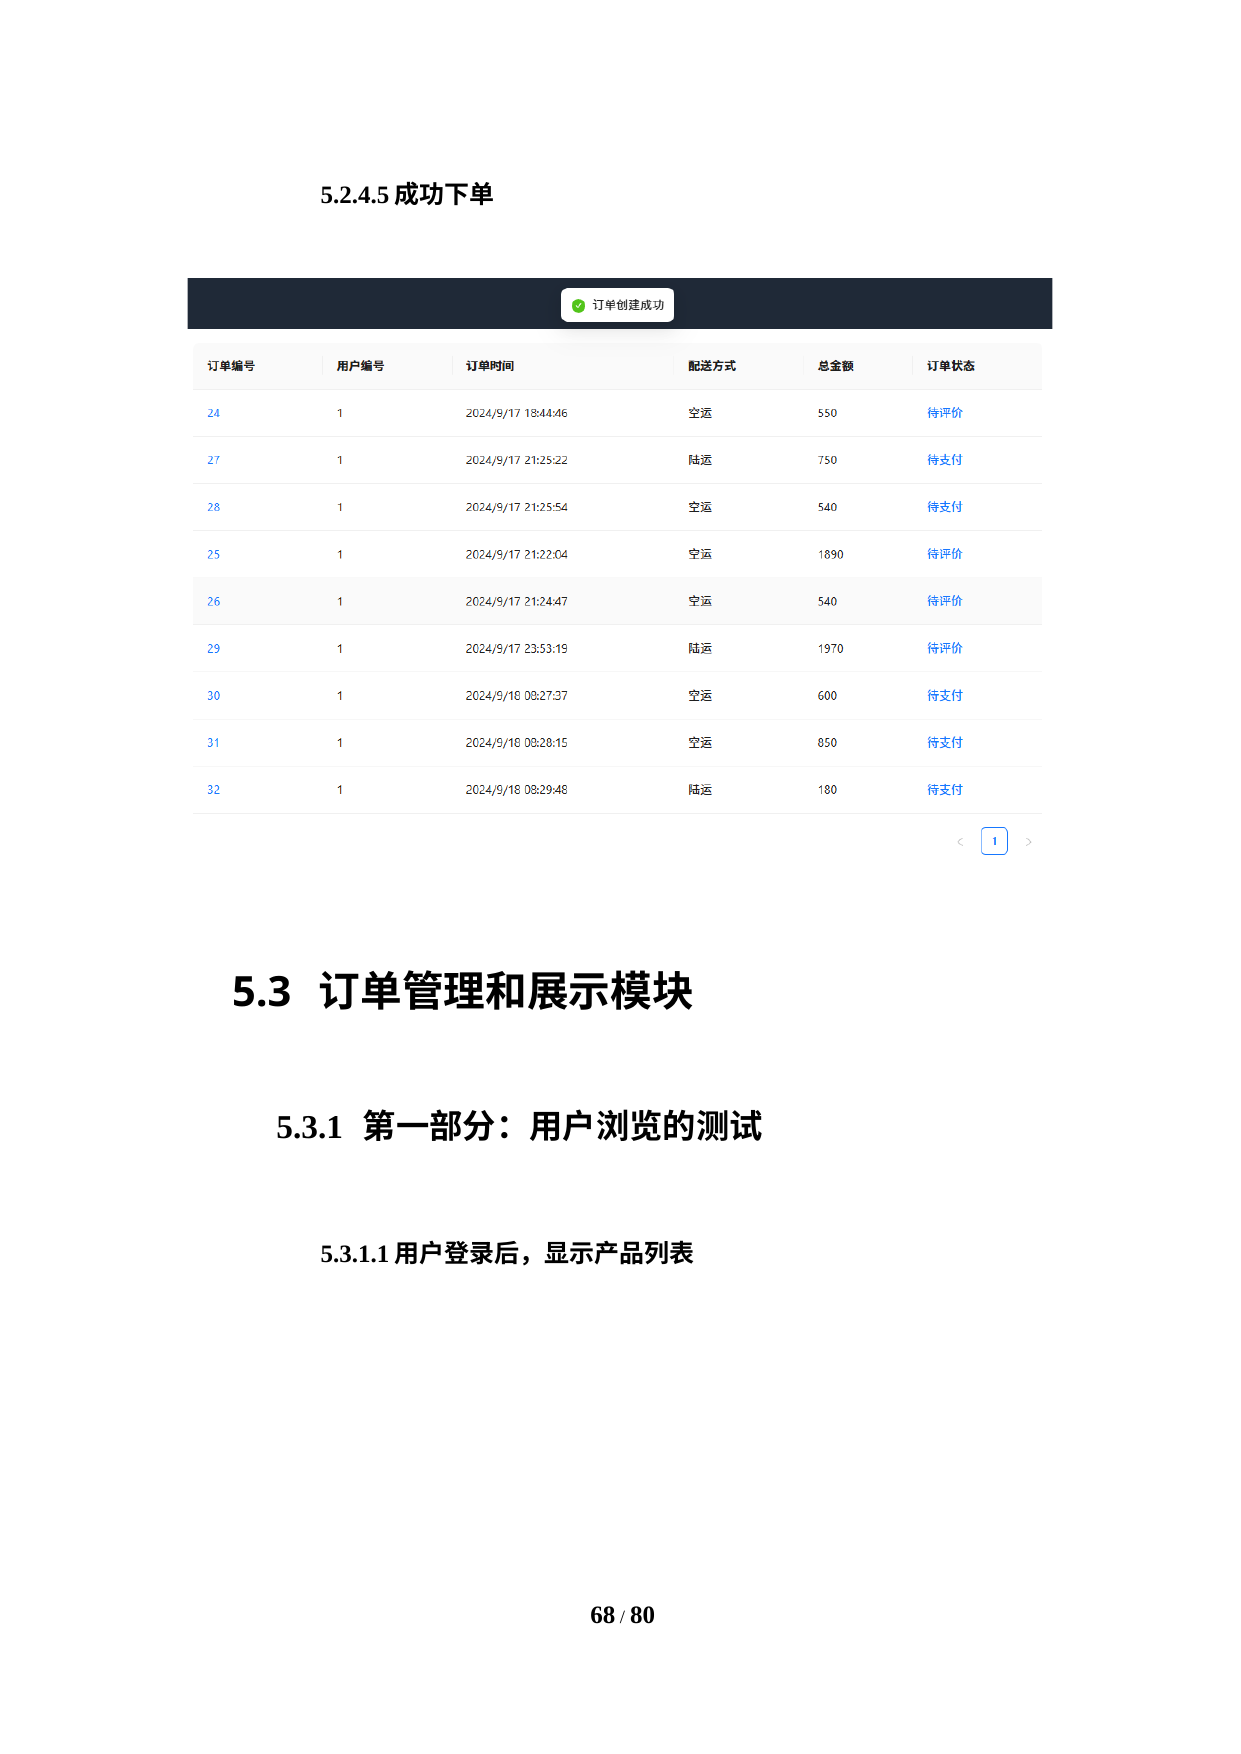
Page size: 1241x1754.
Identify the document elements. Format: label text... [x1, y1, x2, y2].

subtitle 订单管理和展示模块 [232, 956, 1053, 1021]
subtitle 用户登录后，显示产品列表 [320, 1219, 1053, 1284]
subtitle 成功下单 [320, 160, 1053, 225]
picture [187, 278, 1053, 874]
subtitle 第一部分：用户浏览的测试 [276, 1092, 1053, 1157]
